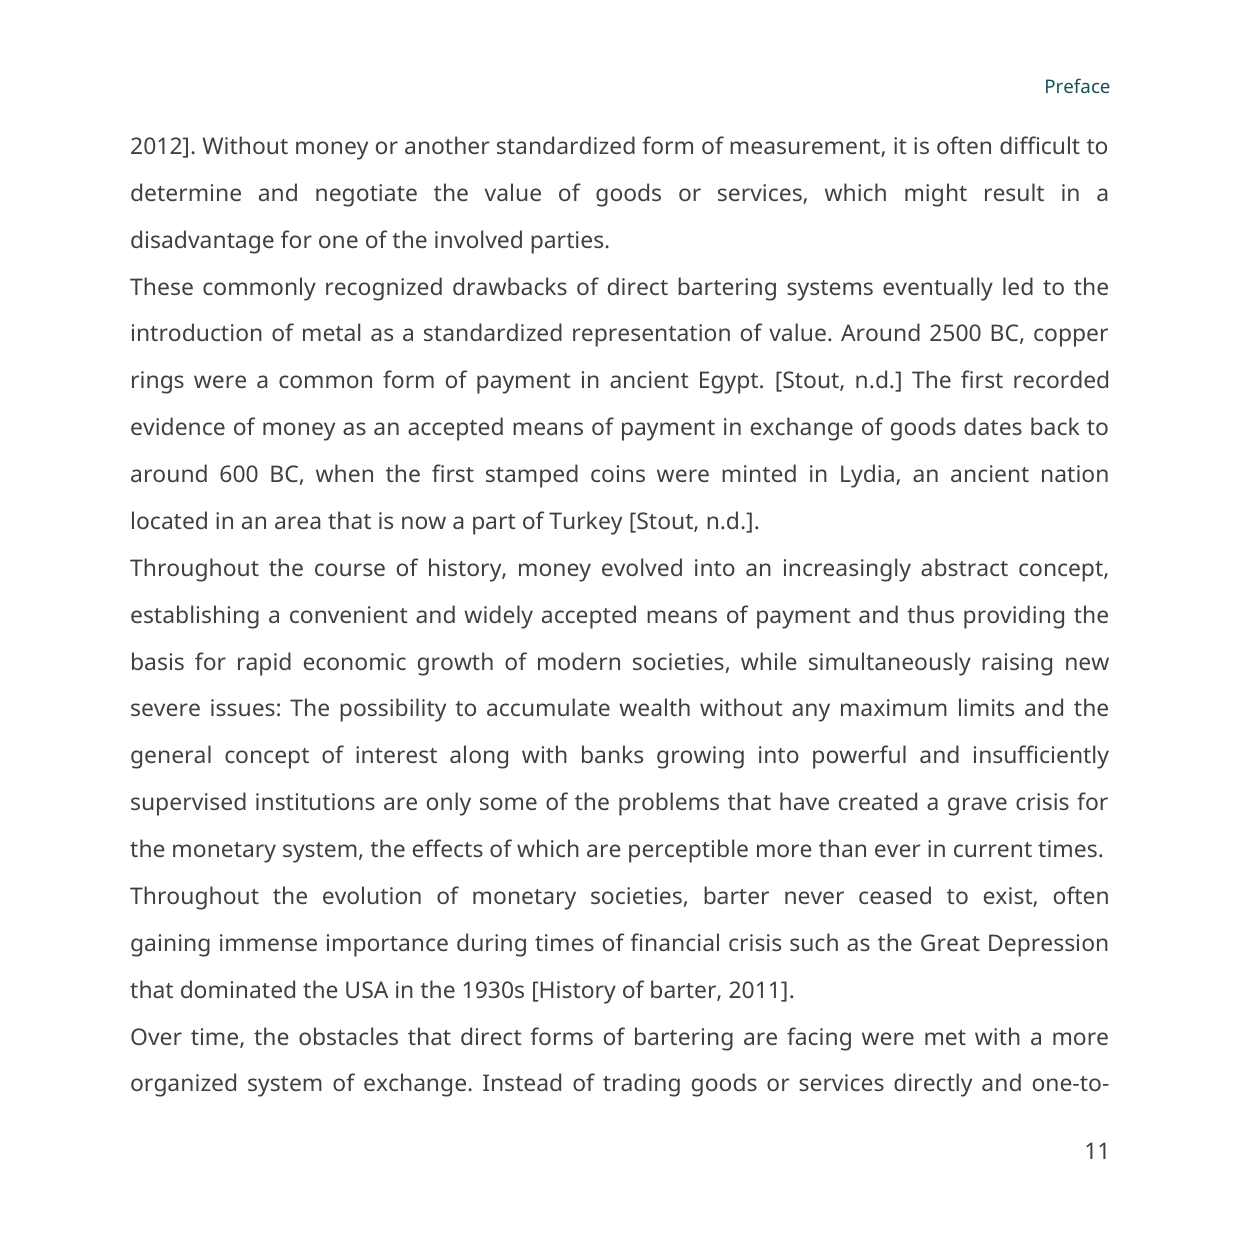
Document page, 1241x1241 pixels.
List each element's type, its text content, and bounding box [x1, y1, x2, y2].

text Throughout the evolution of monetary societies, barter never ceased to exist, often gaining immense importance during times of financial crisis such as the Great Depression that dominated the USA in the 1930s . [130, 880, 1110, 1005]
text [130, 1021, 1110, 1099]
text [130, 130, 1110, 255]
text These commonly recognized drawbacks of direct bartering systems eventually led to the introduction of metal as a standardized representation of value. Around 2500 BC, copper rings were a common form of payment in ancient Egypt. The first recorded evidence of money as an accepted means of payment in exchange of goods dates back to around 600 BC, when the first stamped coins were minted in Lydia, an ancient nation located in an area that is now a part of Turkey . [130, 271, 1110, 536]
text Throughout the course of history, money evolved into an increasingly abstract concept, establishing a convenient and widely accepted means of payment and thus providing the basis for rapid economic growth of modern societies, while simultaneously raising new severe issues: The possibility to accumulate wealth without any maximum limits and the general concept of interest along with banks growing into powerful and insufficiently supervised institutions are only some of the problems that have created a grave crisis for the monetary system, the effects of which are perceptible more than ever in current times. [130, 552, 1110, 864]
